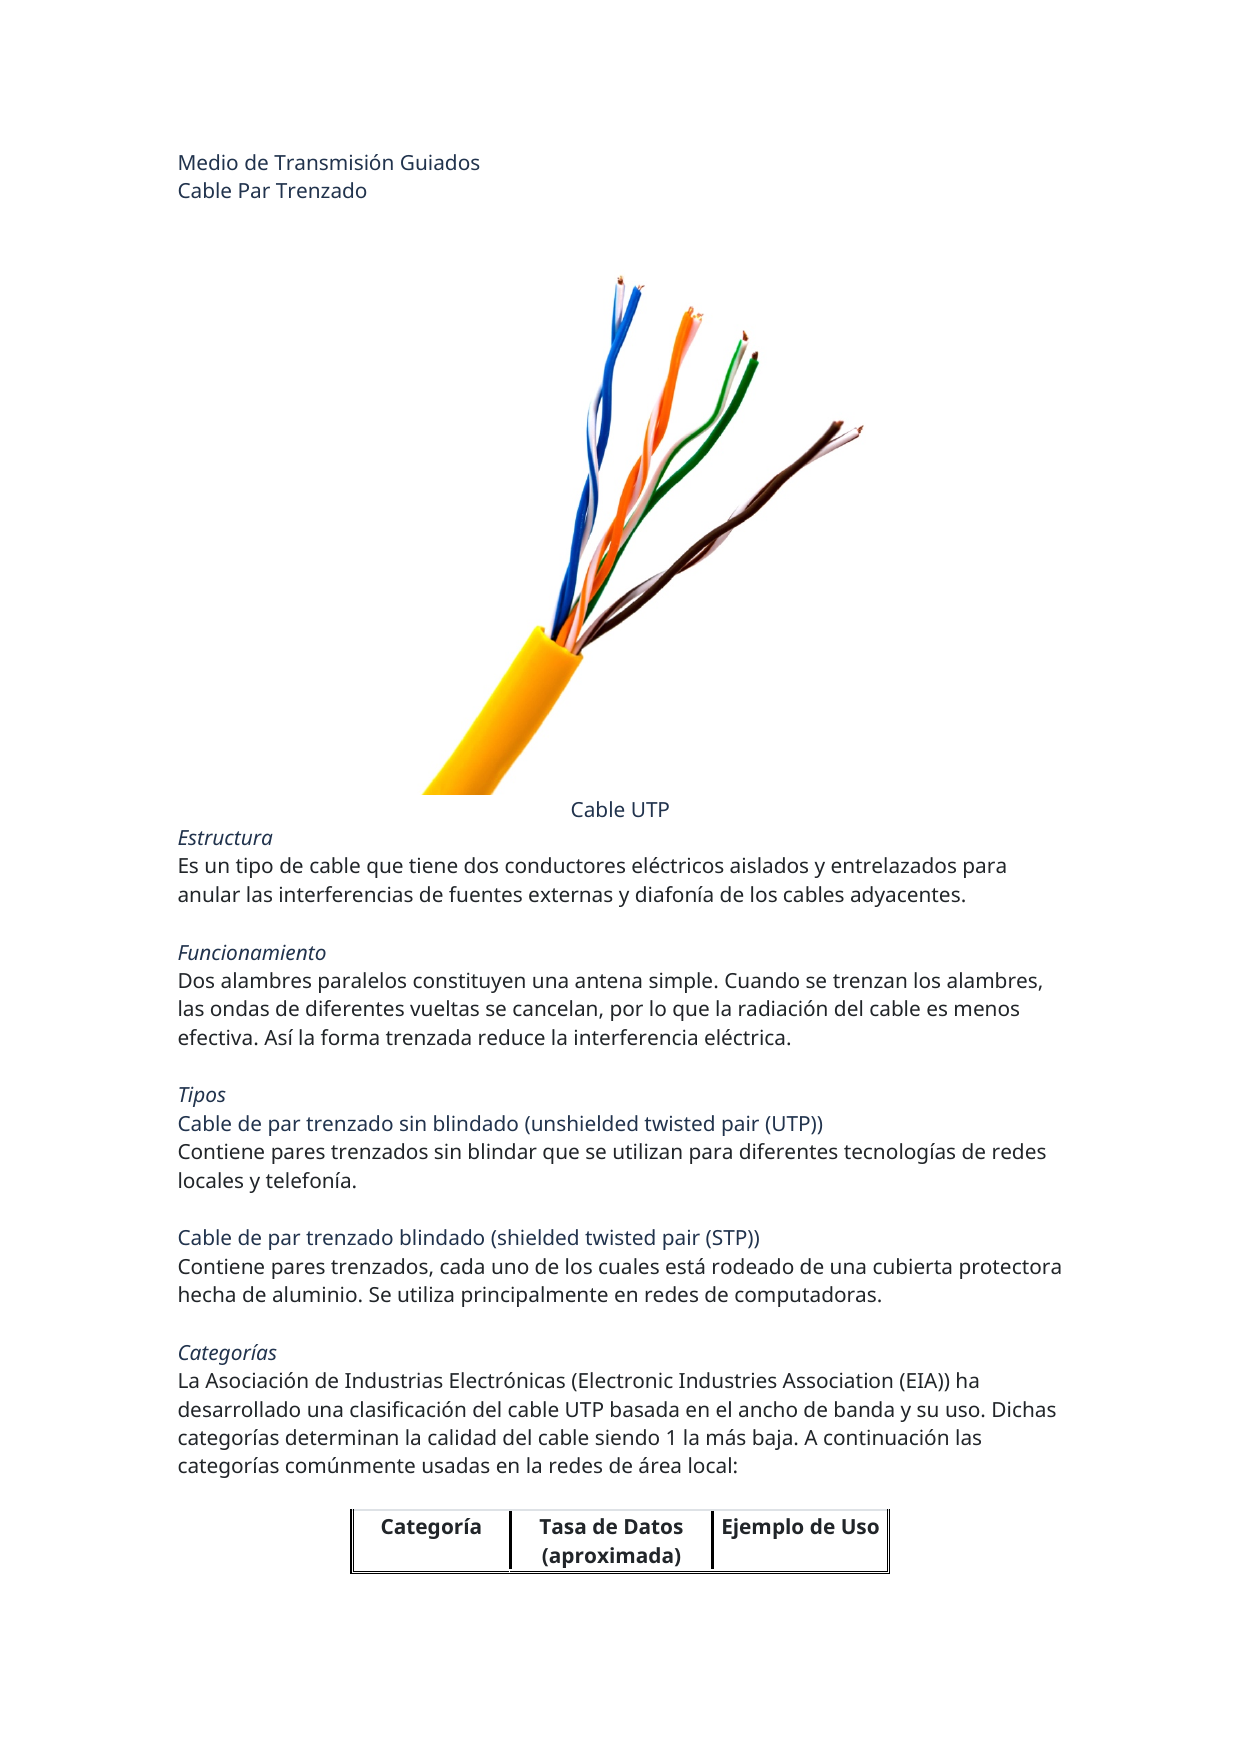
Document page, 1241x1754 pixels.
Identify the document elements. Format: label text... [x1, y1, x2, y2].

subtitle Tipos [177, 1081, 1063, 1109]
text La Asociación de Industrias Electrónicas (Electronic Industries Association (EIA)) ha desarrollado una clasificación del cable UTP basada en el ancho de banda y su uso. Dichas categorías determinan la calidad del cable siendo 1 la más baja. A continuación las categorías comúnmente usadas en la redes de área local: [177, 1366, 1063, 1480]
subtitle Cable Par Trenzado [177, 176, 1063, 204]
text Contiene pares trenzados sin blindar que se utilizan para diferentes tecnologías de redes locales y telefonía. [177, 1137, 1063, 1194]
table_header Tasa de Datos (aproximada) [510, 1511, 712, 1571]
subtitle Funcionamiento [177, 938, 1063, 966]
subtitle Medio de Transmisión Guiados [177, 148, 1063, 176]
text Dos alambres paralelos constituyen una antena simple. Cuando se trenzan los alambres, las ondas de diferentes vueltas se cancelan, por lo que la radiación del cable es menos efectiva. Así la forma trenzada reduce la interferencia eléctrica. [177, 966, 1063, 1051]
picture [177, 204, 1063, 795]
subtitle Categorías [177, 1338, 1063, 1366]
subtitle Cable de par trenzado blindado (shielded twisted pair (STP)) [177, 1223, 1063, 1252]
table_header Categoría [354, 1511, 510, 1571]
text Contiene pares trenzados, cada uno de los cuales está rodeado de una cubierta protectora hecha de aluminio. Se utiliza principalmente en redes de computadoras. [177, 1252, 1063, 1309]
subtitle Estructura [177, 823, 1063, 852]
text Es un tipo de cable que tiene dos conductores eléctricos aislados y entrelazados para anular las interferencias de fuentes externas y diafonía de los cables adyacentes. [177, 852, 1063, 908]
subtitle Cable UTP [177, 795, 1063, 823]
table_header Ejemplo de Uso [712, 1511, 887, 1571]
subtitle Cable de par trenzado sin blindado (unshielded twisted pair (UTP)) [177, 1109, 1063, 1137]
